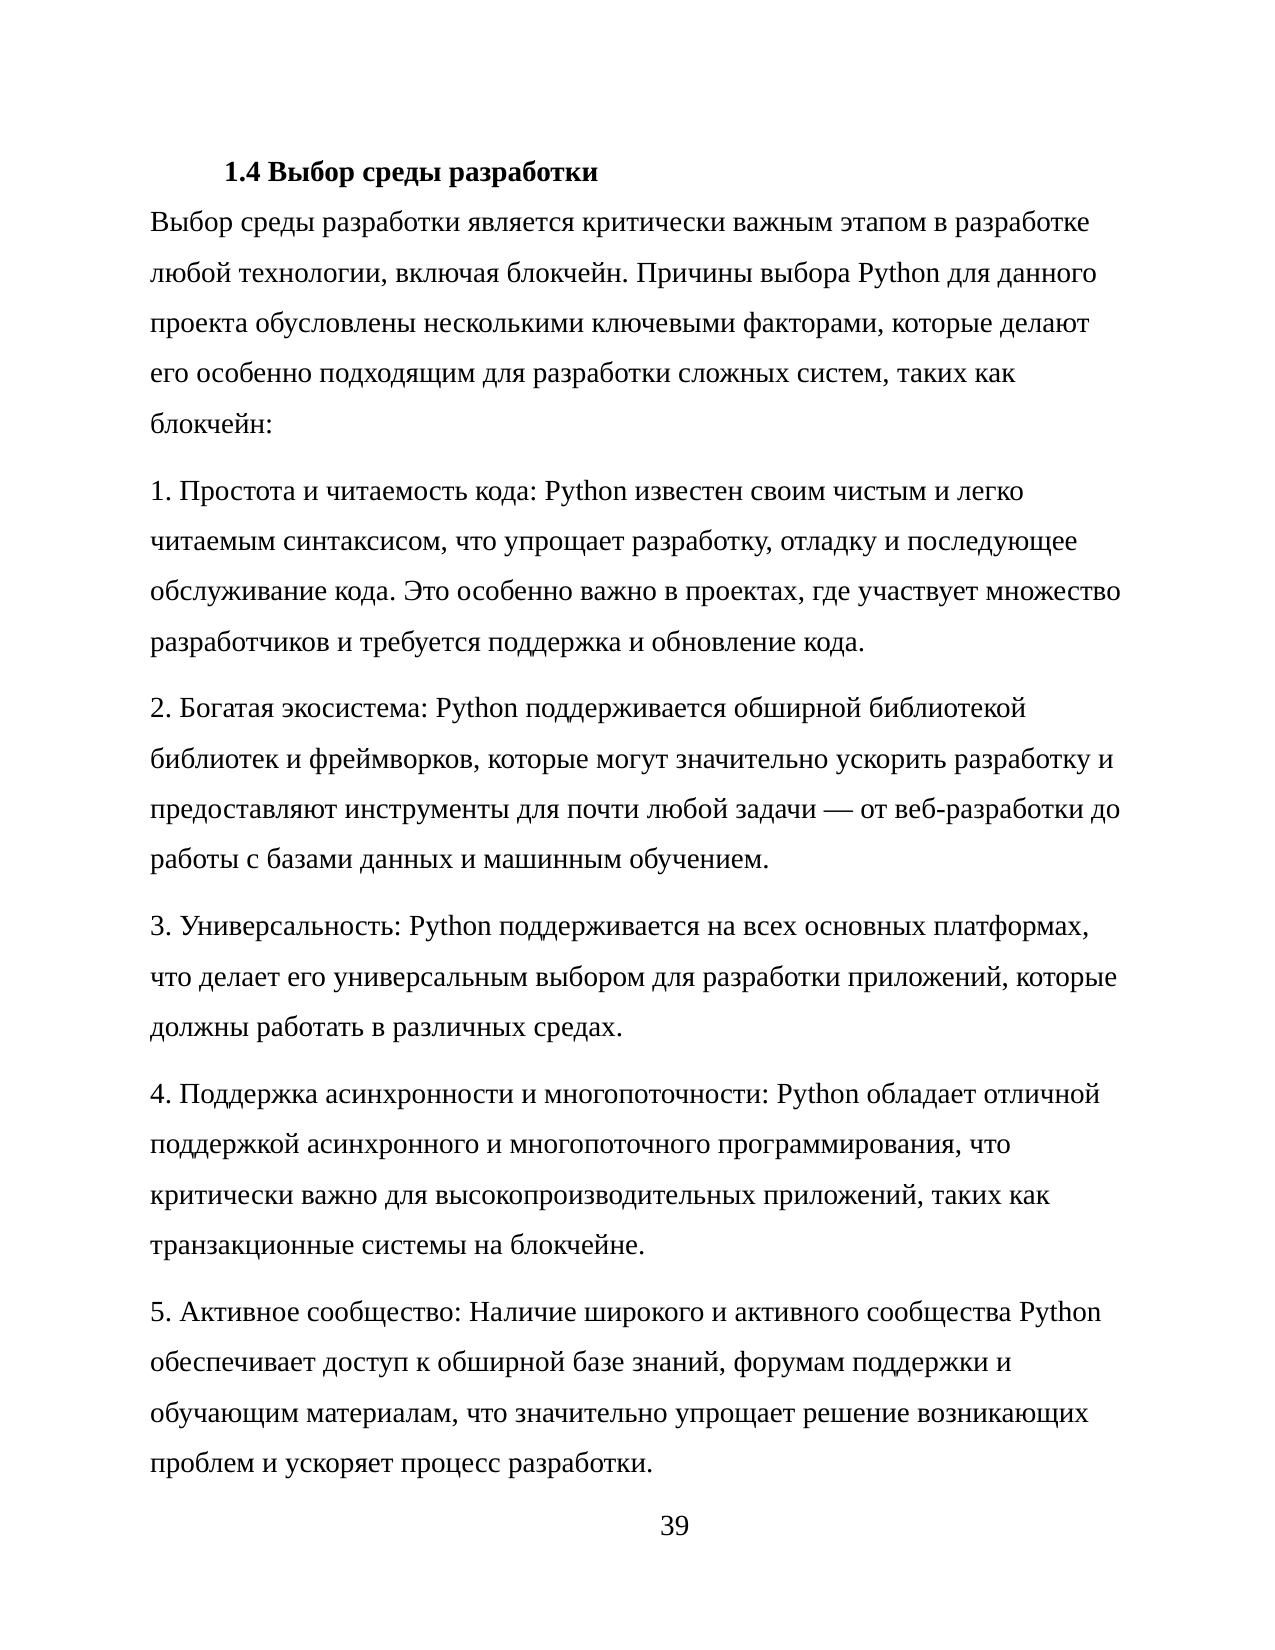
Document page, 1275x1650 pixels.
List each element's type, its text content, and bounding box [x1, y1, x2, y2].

subtitle 1.4 Выбор среды разработки [150, 154, 1125, 188]
text Выбор среды разработки является критически важным этапом в разработке любой технологии, включая блокчейн. Причины выбора Python для данного проекта обусловлены несколькими ключевыми факторами, которые делают его особенно подходящим для разработки сложных систем, таких как блокчейн: [150, 204, 1125, 439]
text 3. Универсальность: Python поддерживается на всех основных платформах, что делает его универсальным выбором для разработки приложений, которые должны работать в различных средах. [150, 908, 1125, 1043]
text 5. Активное сообщество: Наличие широкого и активного сообщества Python обеспечивает доступ к обширной базе знаний, форумам поддержки и обучающим материалам, что значительно упрощает решение возникающих проблем и ускоряет процесс разработки. [150, 1294, 1125, 1478]
text 4. Поддержка асинхронности и многопоточности: Python обладает отличной поддержкой асинхронного и многопоточного программирования, что критически важно для высокопроизводительных приложений, таких как транзакционные системы на блокчейне. [150, 1076, 1125, 1261]
text 2. Богатая экосистема: Python поддерживается обширной библиотекой библиотек и фреймворков, которые могут значительно ускорить разработку и предоставляют инструменты для почти любой задачи — от веб-разработки до работы с базами данных и машинным обучением. [150, 691, 1125, 875]
text 1. Простота и читаемость кода: Python известен своим чистым и легко читаемым синтаксисом, что упрощает разработку, отладку и последующее обслуживание кода. Это особенно важно в проектах, где участвует множество разработчиков и требуется поддержка и обновление кода. [150, 473, 1125, 657]
